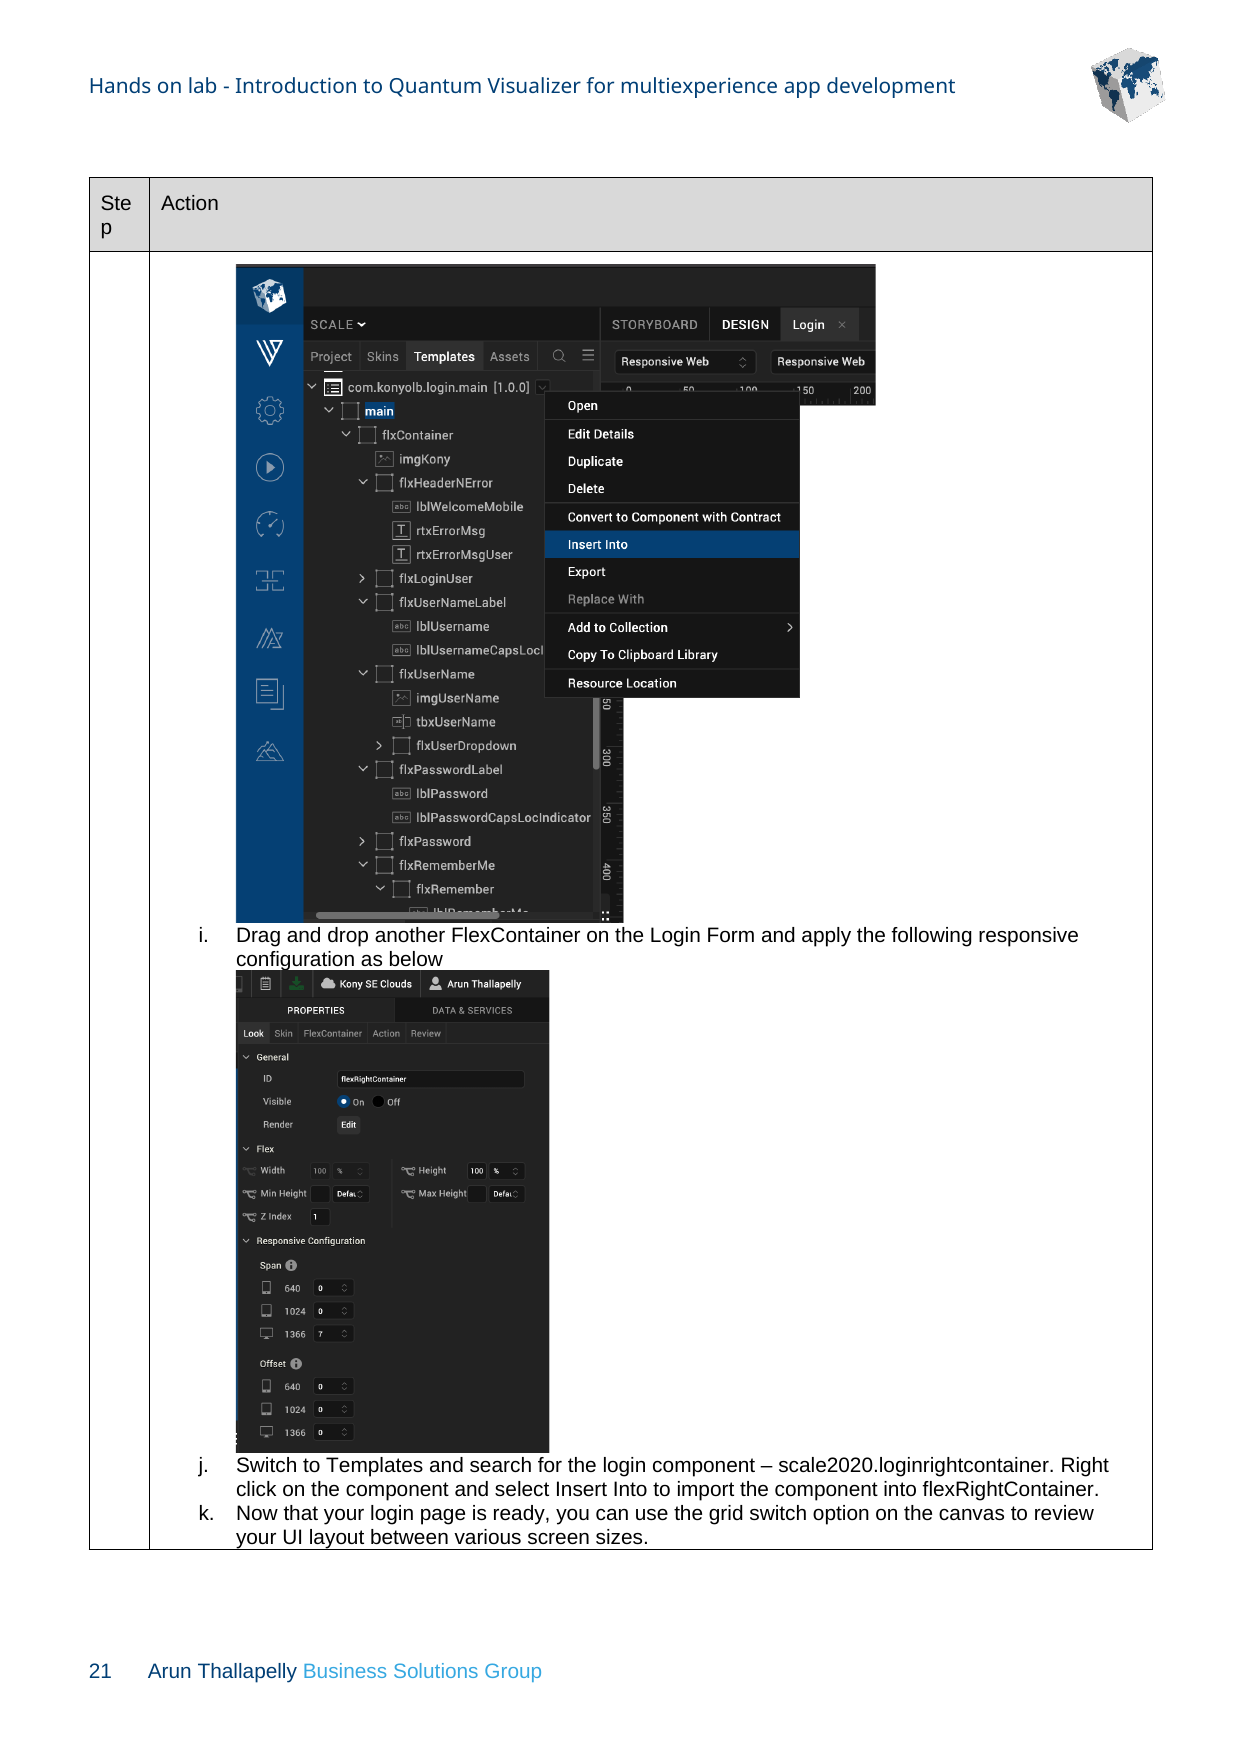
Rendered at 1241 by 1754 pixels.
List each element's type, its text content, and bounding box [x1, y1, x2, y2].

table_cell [150, 252, 1152, 1548]
table_header Step [90, 178, 149, 251]
table_cell 8 [90, 252, 149, 1548]
table_header Action [150, 178, 1152, 251]
picture [1078, 35, 1178, 135]
picture [235, 264, 876, 923]
picture [235, 970, 550, 1453]
